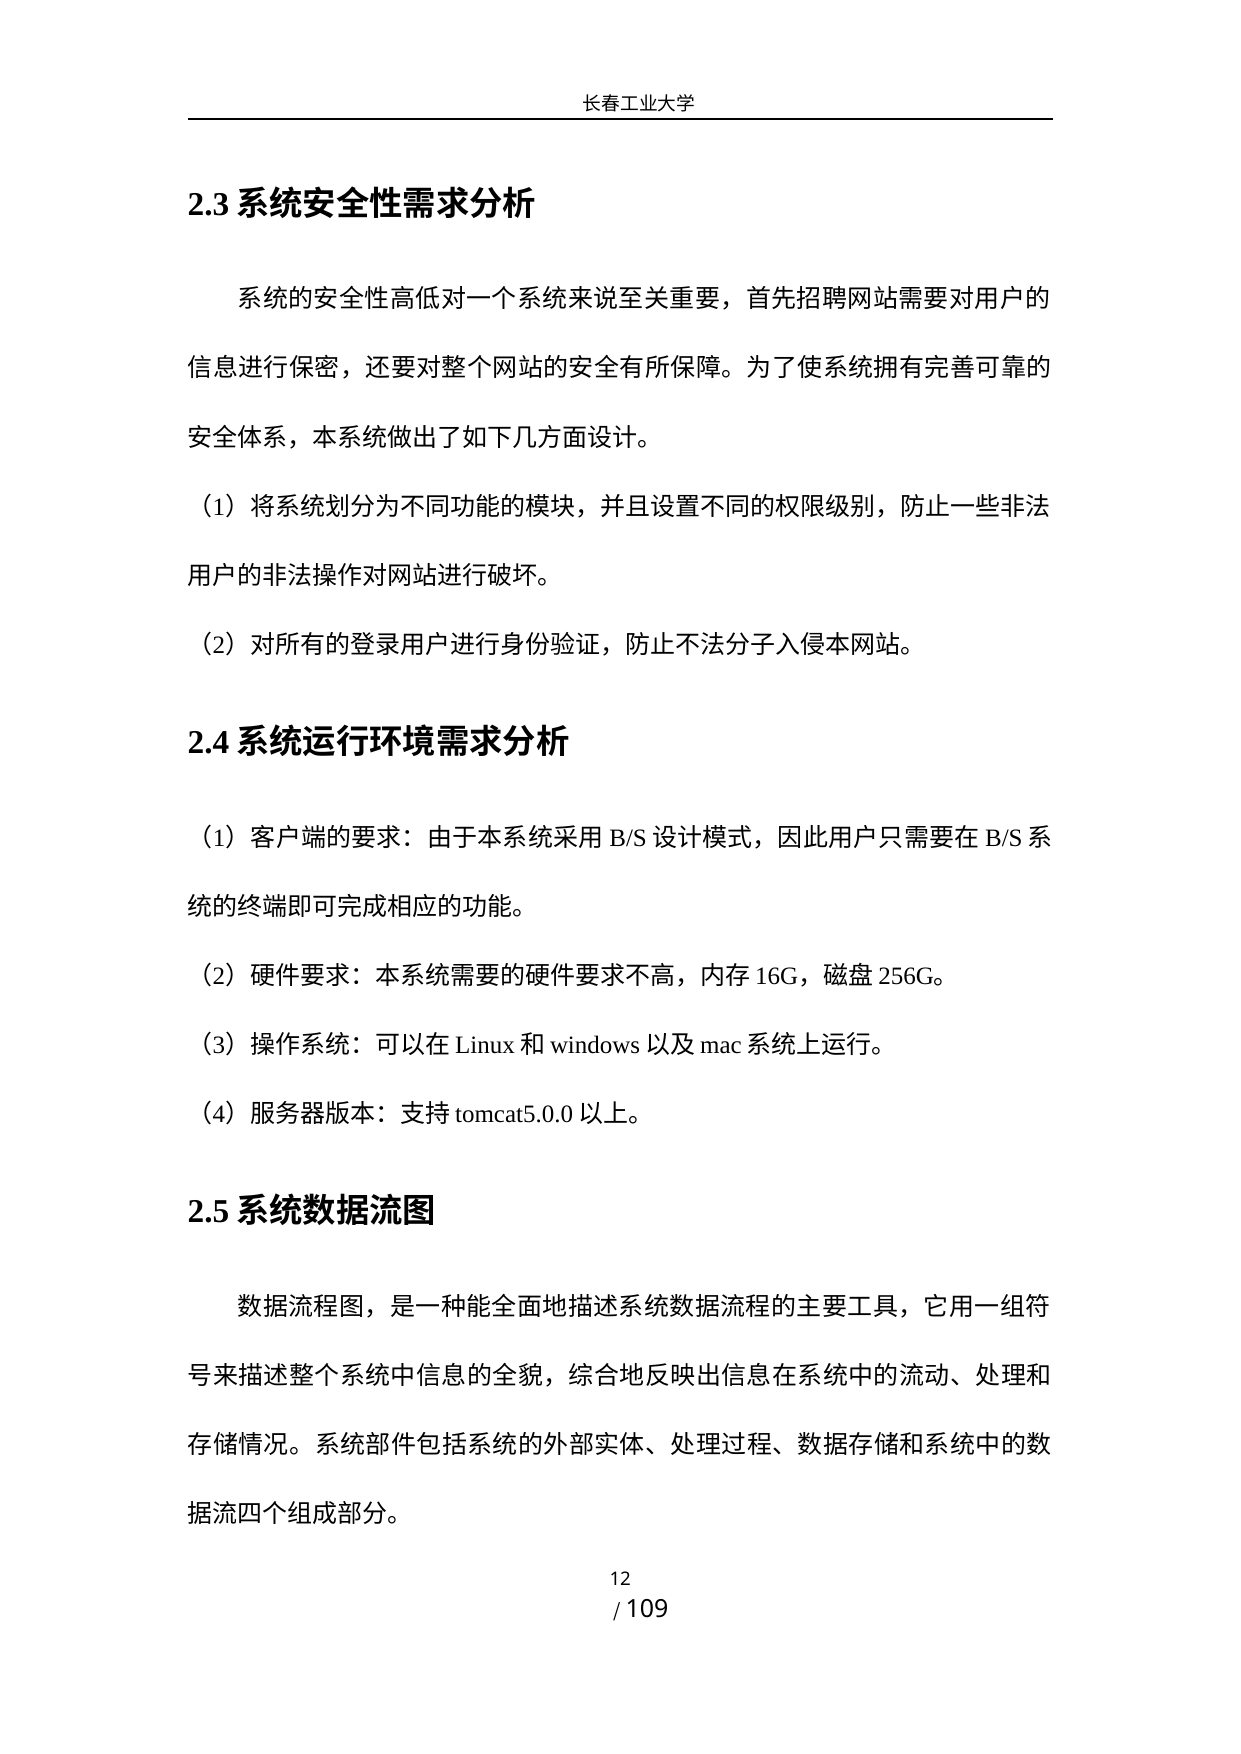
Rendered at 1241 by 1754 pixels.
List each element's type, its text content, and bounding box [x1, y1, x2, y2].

text 数据流程图，是一种能全面地描述系统数据流程的主要工具，它用一组符号来描述整个系统中信息的全貌，综合地反映出信息在系统中的流动、处理和存储情况。系统部件包括系统的外部实体、处理过程、数据存储和系统中的数据流四个组成部分。 [187, 1270, 1053, 1546]
text （2）对所有的登录用户进行身份验证，防止不法分子入侵本网站。 [187, 608, 1053, 677]
text （1）将系统划分为不同功能的模块，并且设置不同的权限级别，防止一些非法用户的非法操作对网站进行破坏。 [187, 470, 1053, 608]
subtitle 2.4系统运行环境需求分析 [187, 704, 1053, 773]
subtitle 2.3系统安全性需求分析 [187, 166, 1053, 235]
text （1）客户端的要求：由于本系统采用B/S设计模式，因此用户只需要在B/S系统的终端即可完成相应的功能。 [187, 801, 1053, 939]
text （2）硬件要求：本系统需要的硬件要求不高，内存16G，磁盘256G。 [187, 939, 1053, 1008]
text （4）服务器版本：支持tomcat5.0.0以上。 [187, 1077, 1053, 1146]
text 系统的安全性高低对一个系统来说至关重要，首先招聘网站需要对用户的信息进行保密，还要对整个网站的安全有所保障。为了使系统拥有完善可靠的安全体系，本系统做出了如下几方面设计。 [187, 262, 1053, 470]
subtitle 2.5系统数据流图 [187, 1173, 1053, 1243]
text （3）操作系统：可以在Linux和windows以及mac系统上运行。 [187, 1008, 1053, 1077]
